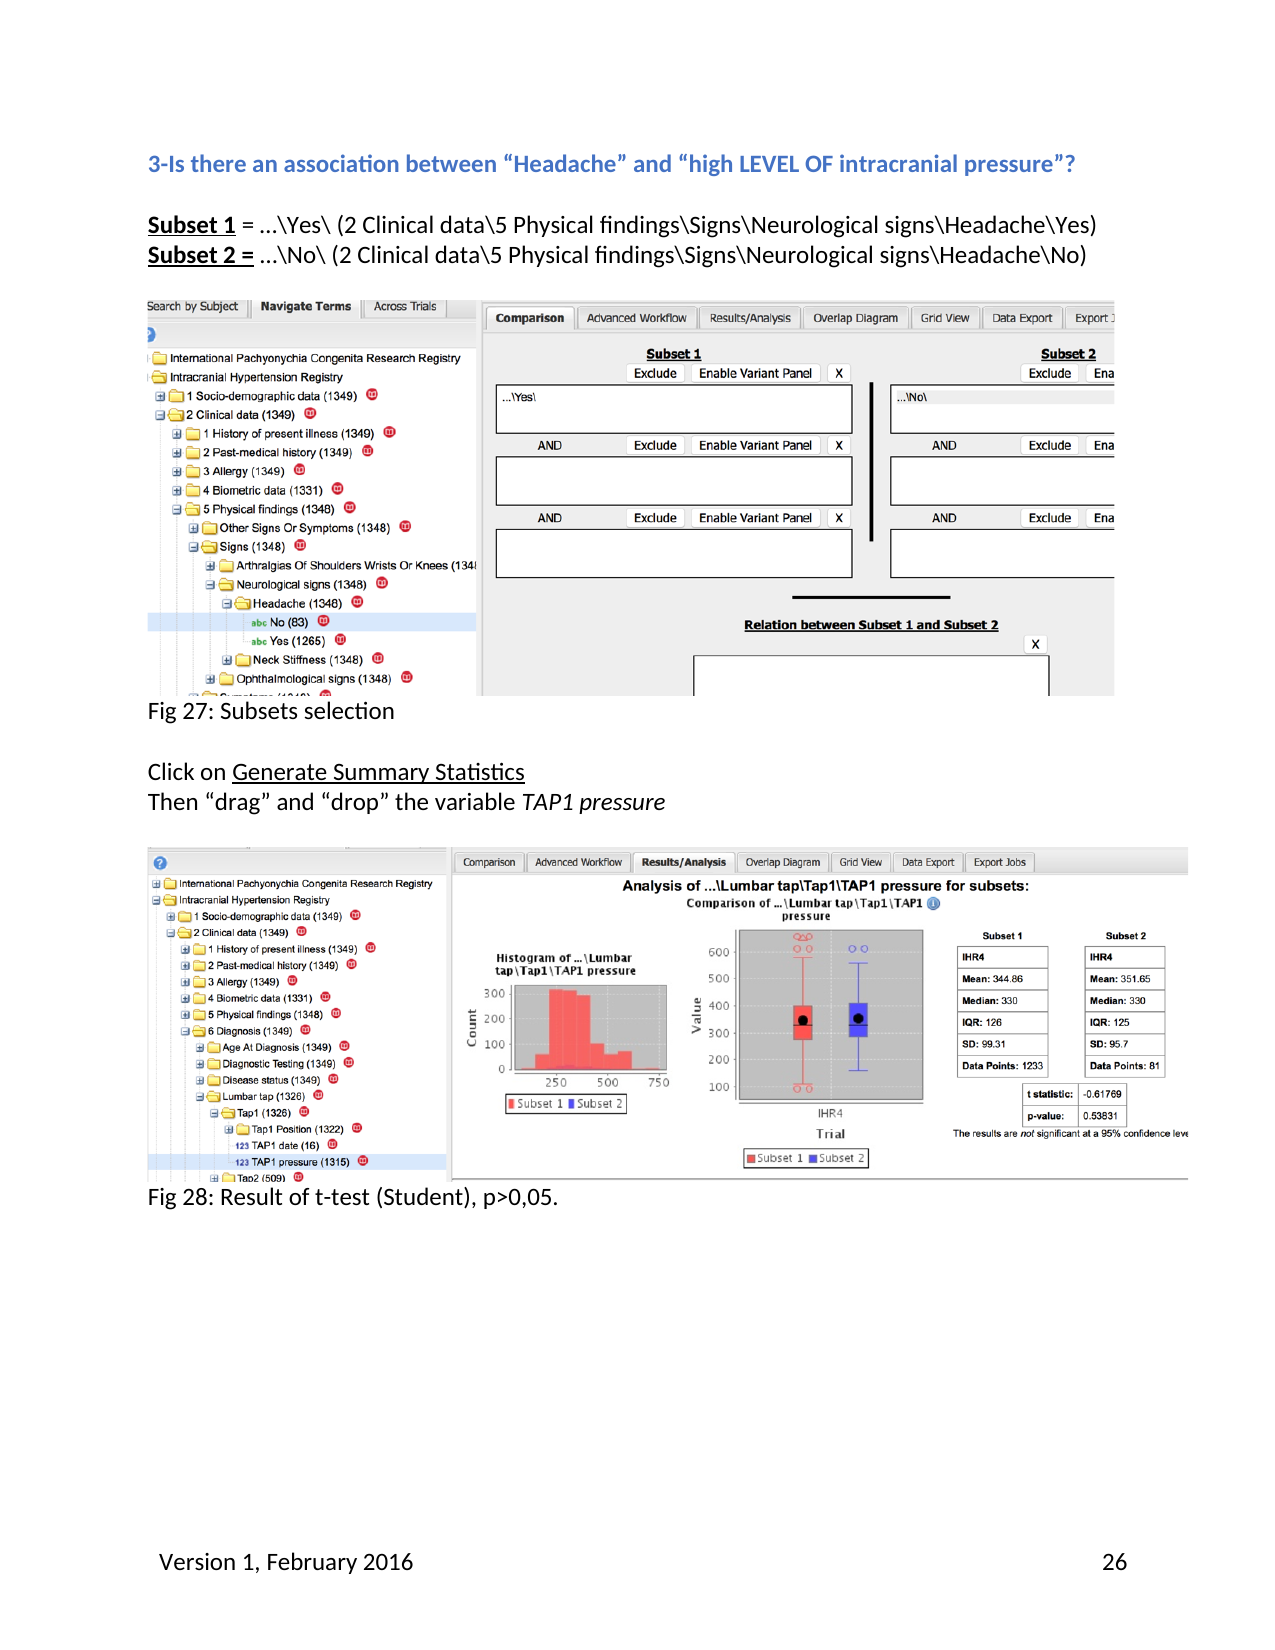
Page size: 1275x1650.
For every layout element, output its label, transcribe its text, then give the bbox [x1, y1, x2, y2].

text Subset 1 = …\Yes\ (2 Clinical data\5 Physical findings\Signs\Neurological signs\Headache\Yes) [148, 209, 1127, 239]
text Fig 28: Result of t-test (Student), p>0,05. [148, 1182, 1127, 1212]
picture [147, 300, 1115, 696]
text Then “drag” and “drop” the variable TAP1 pressure [148, 787, 1127, 817]
text Click on Generate Summary Statistics [148, 756, 1127, 787]
text 3-Is there an association between “Headache” and “high LEVEL OF intracranial pressure”? [148, 148, 1127, 178]
text Subset 2 = …\No\ (2 Clinical data\5 Physical findings\Signs\Neurological signs\Headache\No) [148, 239, 1127, 270]
picture [147, 847, 1189, 1182]
text Fig 27: Subsets selection [148, 695, 1127, 726]
